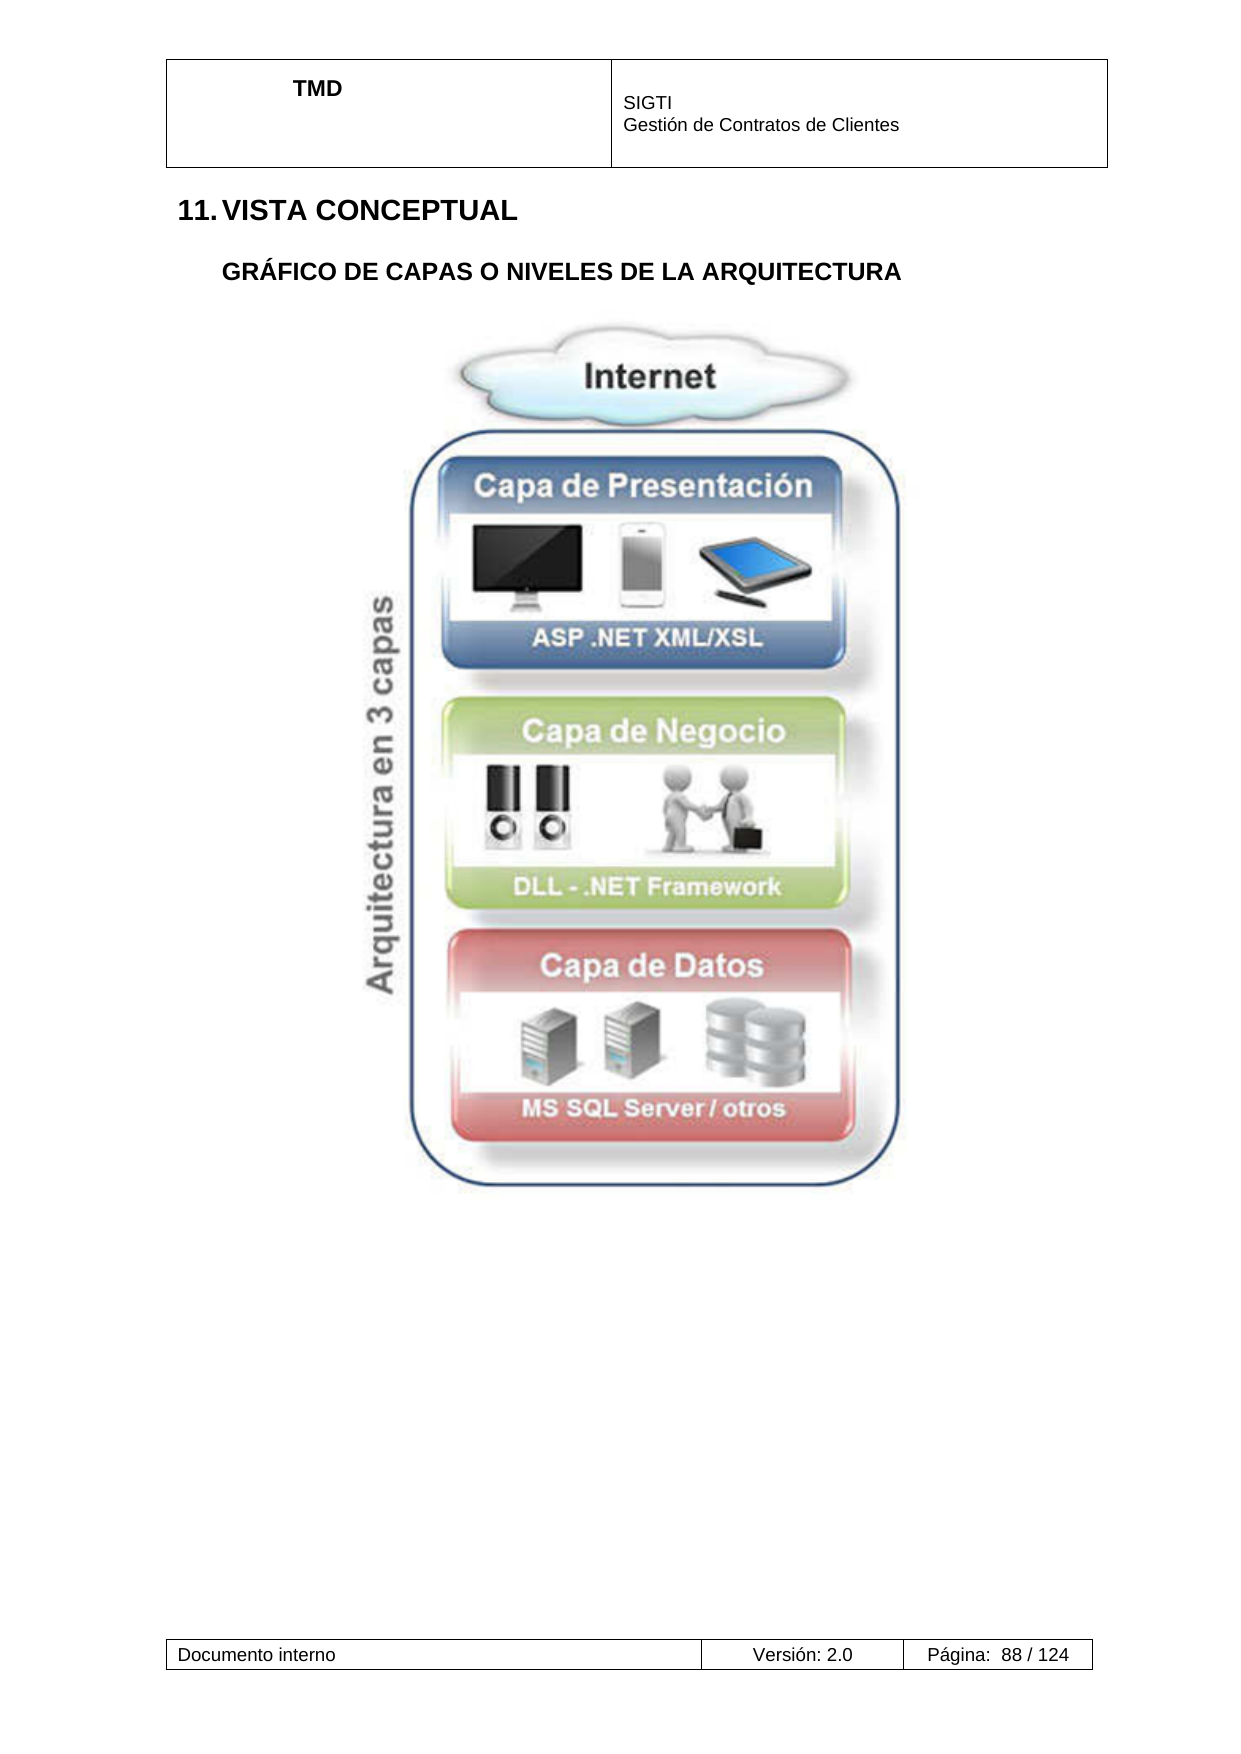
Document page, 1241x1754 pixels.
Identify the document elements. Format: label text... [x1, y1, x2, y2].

list GRÁFICO DE CAPAS O NIVELES DE [222, 257, 1092, 285]
subtitle VISTA CONCEPTUAL [177, 193, 1092, 227]
picture [350, 310, 920, 1206]
